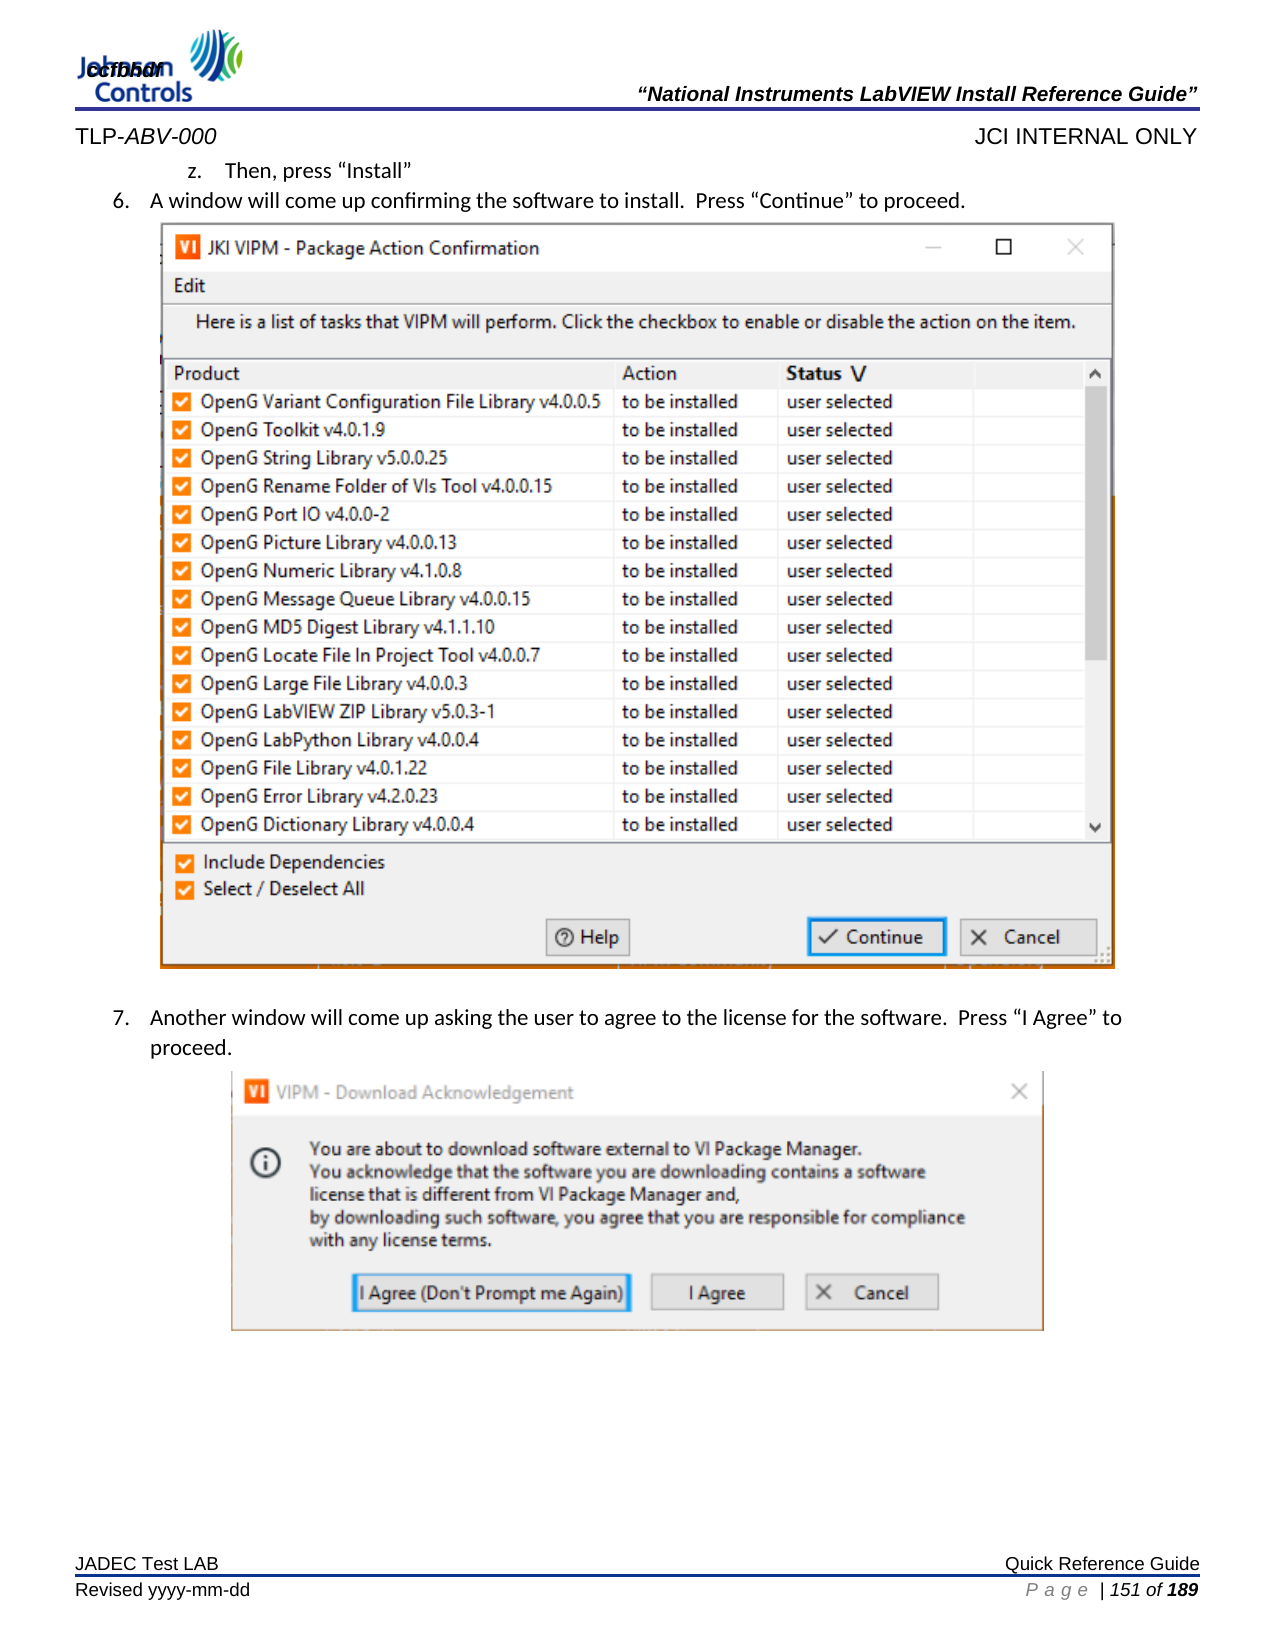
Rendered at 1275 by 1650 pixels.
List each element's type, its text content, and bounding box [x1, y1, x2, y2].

picture [160, 222, 1115, 969]
list Then, press “Install” [187, 156, 1200, 184]
picture [231, 1071, 1044, 1331]
picture [76, 26, 246, 105]
list Another window will come up asking the user to agree to the license for the software. Press “I Agree” to proceed. [112, 1003, 1200, 1061]
list A window will come up confirming the software to install. Press “Continue” to proceed. [112, 186, 1200, 214]
